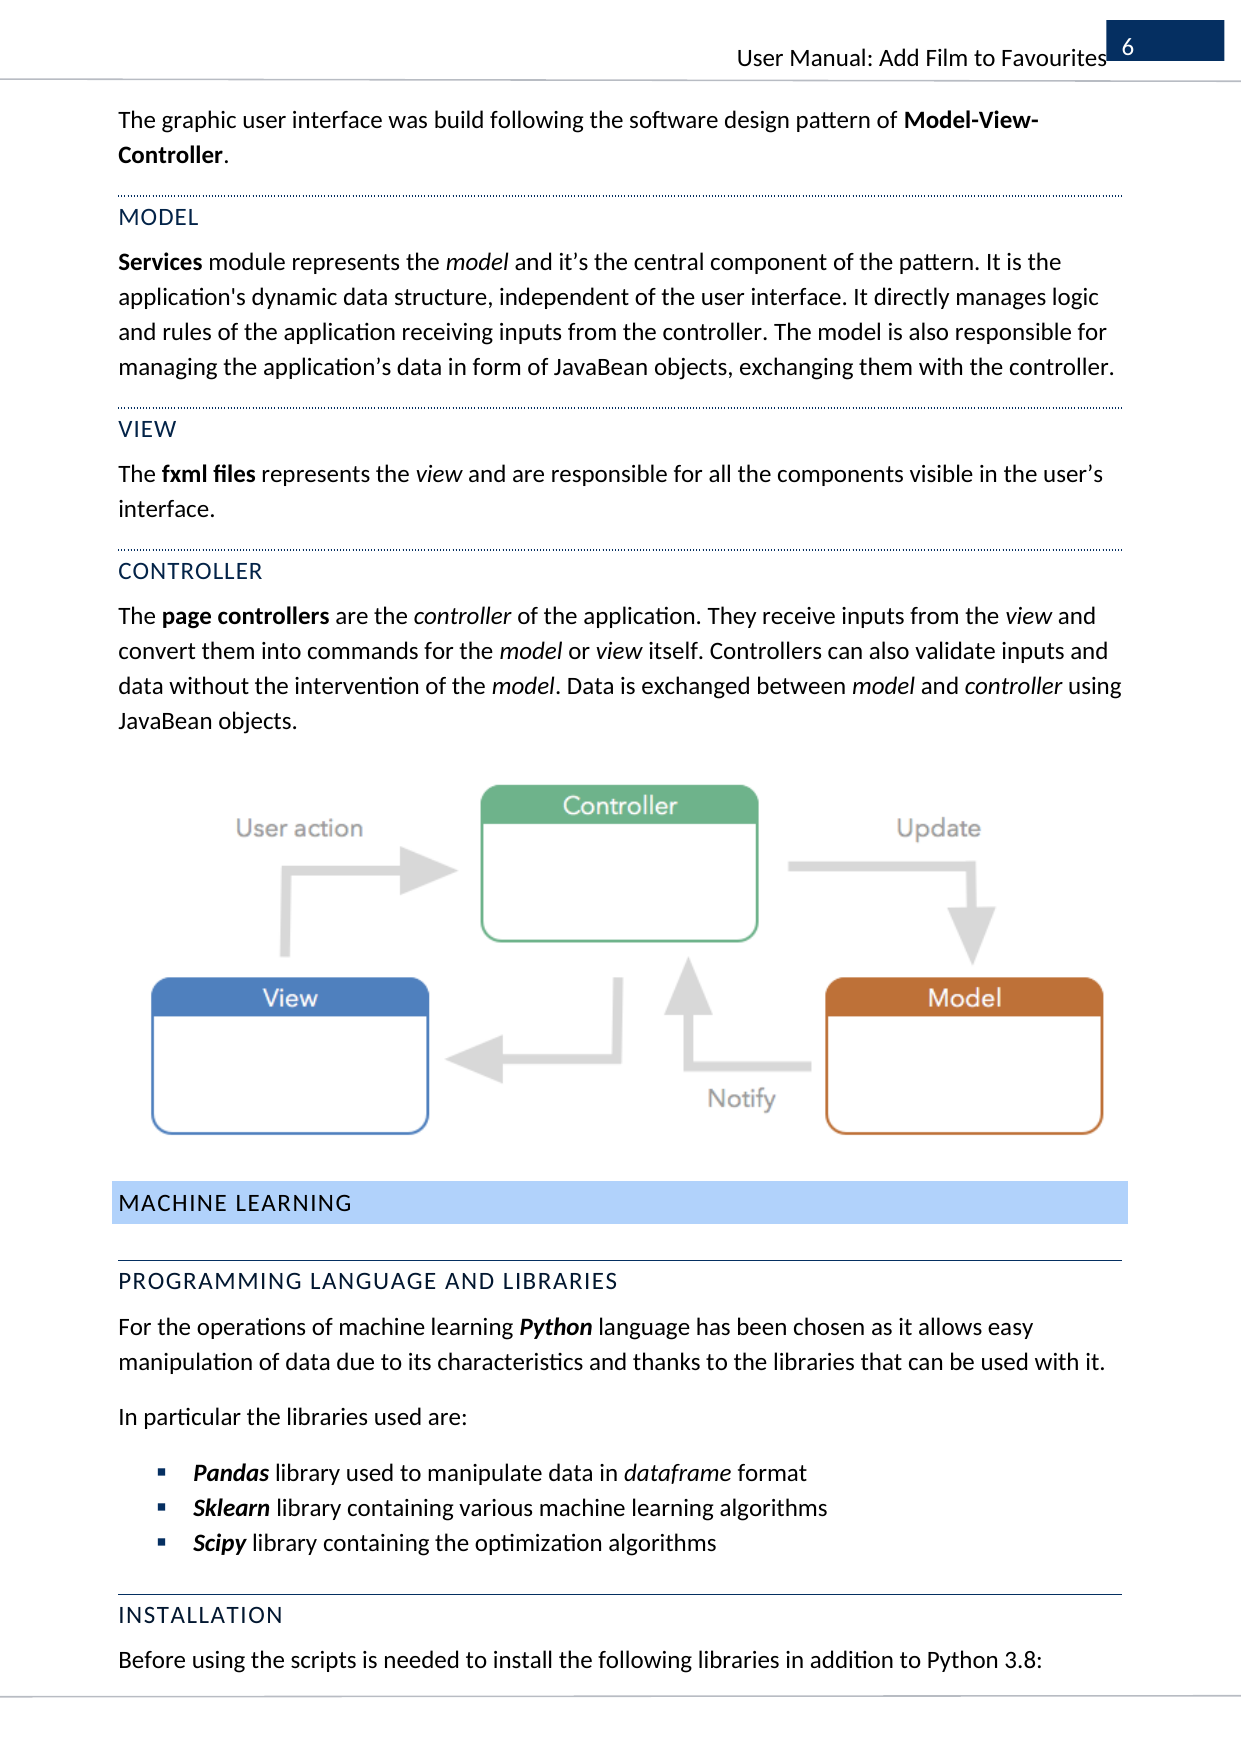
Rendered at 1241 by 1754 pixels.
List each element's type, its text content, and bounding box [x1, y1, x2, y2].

subtitle Model [118, 195, 1122, 231]
subtitle Controller [118, 549, 1122, 585]
subtitle Machine Learning [118, 1187, 1122, 1217]
text The graphic user interface was build following the software design pattern of Model-View-Controller. [118, 104, 1122, 170]
list Sklearn library containing various machine learning algorithms [156, 1492, 1122, 1523]
subtitle View [118, 407, 1122, 443]
list Pandas library used to manipulate data in dataframe format [156, 1457, 1122, 1488]
subtitle Programming Language and Libraries [118, 1261, 1122, 1296]
text In particular the libraries used are: [118, 1401, 1122, 1432]
text For the operations of machine learning Python language has been chosen as it allows easy manipulation of data due to its characteristics and thanks to the libraries that can be used with it. [118, 1311, 1122, 1376]
text Before using the scripts is needed to install the following libraries in addition to Python 3.8: [118, 1645, 1122, 1675]
text The page controllers are the controller of the application. They receive inputs from the view and convert them into commands for the model or view itself. Controllers can also validate inputs and data without the intervention of the model. Data is exchanged between model and controller using JavaBean objects. [118, 600, 1122, 736]
list Scipy library containing the optimization algorithms [156, 1527, 1122, 1558]
text The fxml files represents the view and are responsible for all the components visible in the user’s interface. [118, 458, 1122, 524]
subtitle Installation [118, 1595, 1122, 1630]
picture [118, 761, 1123, 1156]
text Services module represents the model and it’s the central component of the pattern. It is the application's dynamic data structure, independent of the user interface. It directly manages logic and rules of the application receiving inputs from the controller. The model is also responsible for managing the application’s data in form of JavaBean objects, exchanging them with the controller. [118, 246, 1122, 382]
